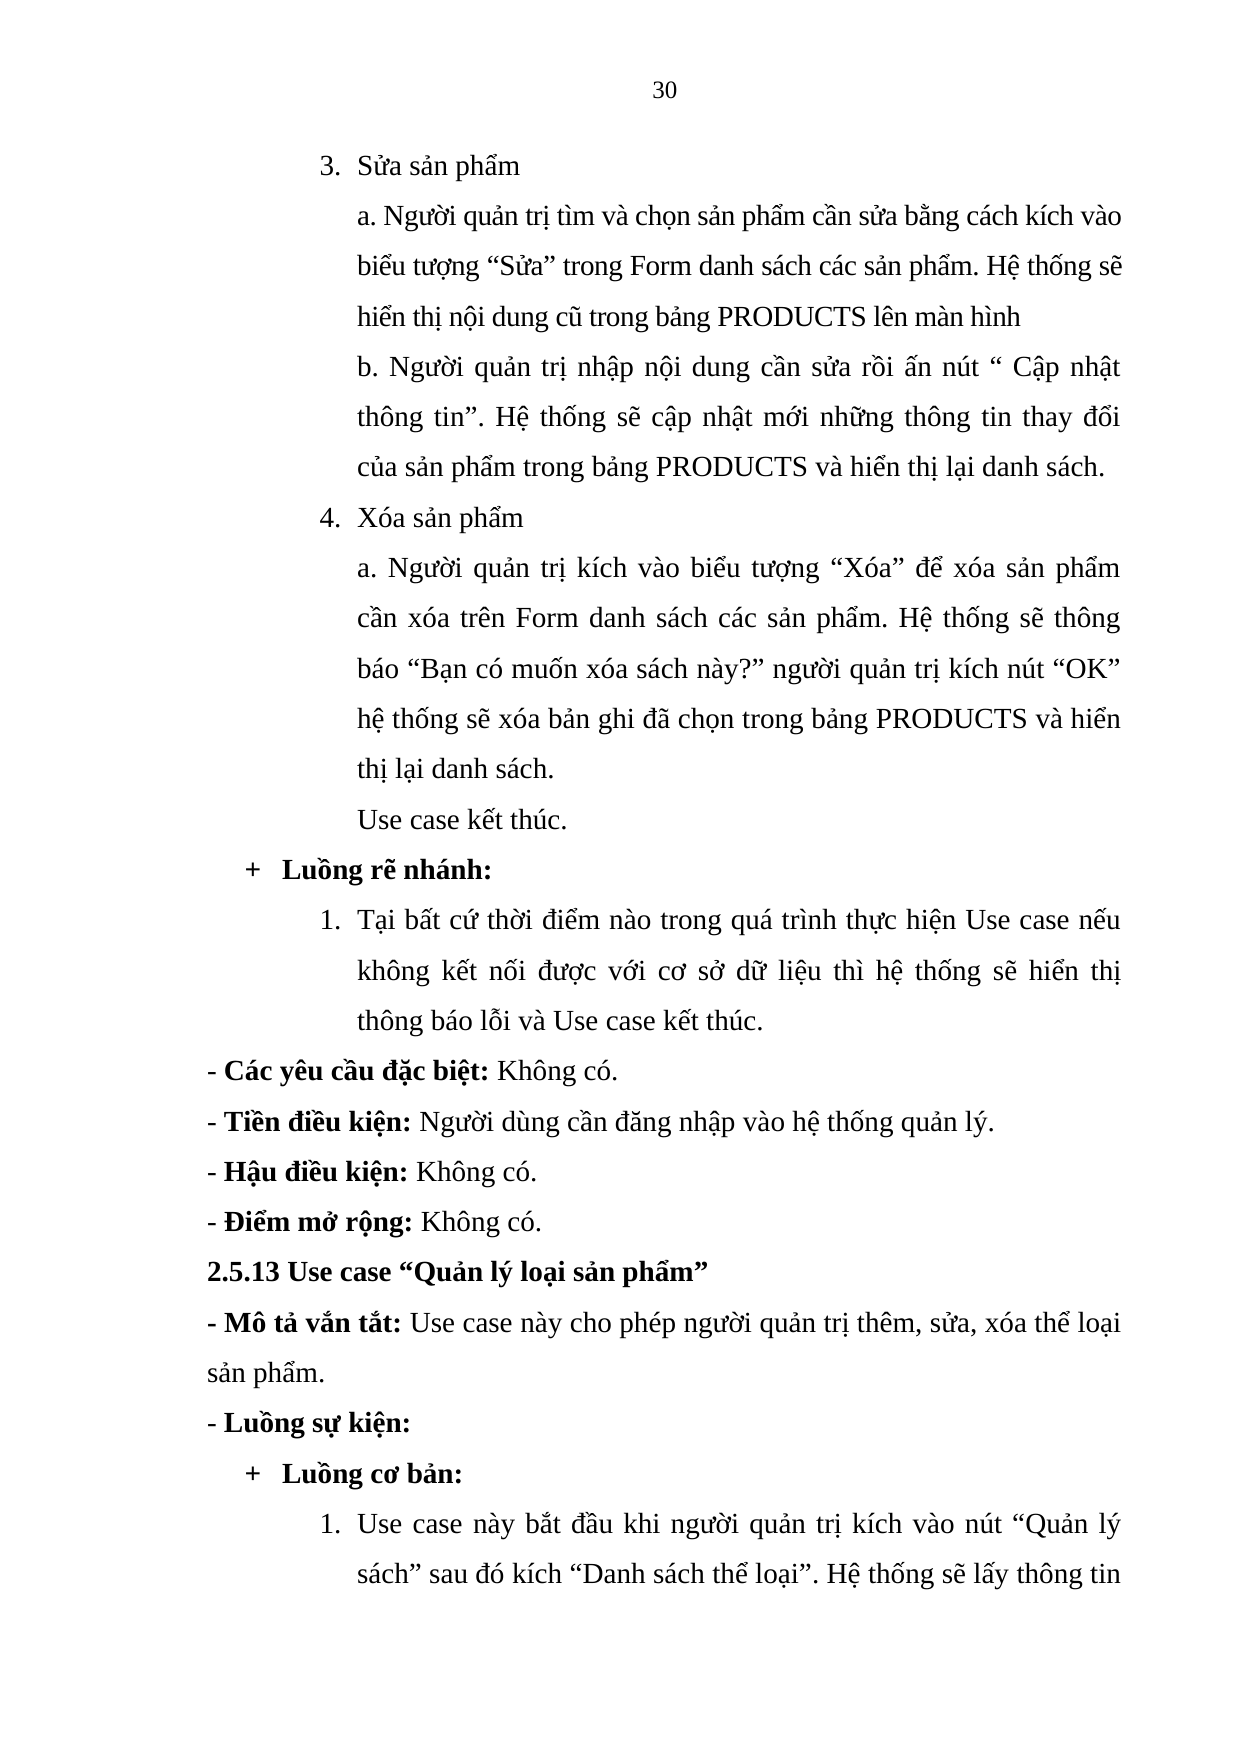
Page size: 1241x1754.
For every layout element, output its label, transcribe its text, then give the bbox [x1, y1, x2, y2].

list Sửa sản phẩm [319, 148, 1122, 181]
text - Các yêu cầu đặc biệt: Không có. [207, 1053, 1122, 1087]
text - Hậu điều kiện: Không có. [207, 1154, 1122, 1187]
list Luồng rẽ nhánh: [244, 852, 1122, 886]
list Luồng cơ bản: [244, 1456, 1122, 1489]
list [319, 1506, 1122, 1590]
text - Mô tả vắn tắt: Use case này cho phép người quản trị thêm, sửa, xóa thể loại sản phẩm. [207, 1305, 1122, 1389]
text - Luồng sự kiện: [207, 1406, 1122, 1439]
list Xóa sản phẩm [319, 500, 1122, 533]
text Use case kết thúc. [357, 802, 1122, 835]
list Tại bất cứ thời điểm nào trong quá trình thực hiện Use case nếu không kết nối được với cơ sở dữ liệu thì hệ thống sẽ hiển thị thông báo lỗi và Use case kết thúc. [319, 902, 1122, 1037]
text a. Người quản trị kích vào biểu tượng “Xóa” để xóa sản phẩm cần xóa trên Form danh sách các sản phẩm. Hệ thống sẽ thông báo “Bạn có muốn xóa sách này?” người quản trị kích nút “OK” hệ thống sẽ xóa bản ghi đã chọn trong bảng PRODUCTS và hiển thị lại danh sách. [357, 550, 1122, 785]
text b. Người quản trị nhập nội dung cần sửa rồi ấn nút “ Cập nhật thông tin”. Hệ thống sẽ cập nhật mới những thông tin thay đổi của sản phẩm trong bảng PRODUCTS và hiển thị lại danh sách. [357, 349, 1122, 483]
subtitle 2.5.13 Use case “Quản lý loại sản phẩm” [207, 1254, 1122, 1288]
text - Tiền điều kiện: Người dùng cần đăng nhập vào hệ thống quản lý. [207, 1104, 1122, 1137]
text a. Người quản trị tìm và chọn sản phẩm cần sửa bằng cách kích vào biểu tượng “Sửa” trong Form danh sách các sản phẩm. Hệ thống sẽ hiển thị nội dung cũ trong bảng PRODUCTS lên màn hình [357, 198, 1122, 332]
text - Điểm mở rộng: Không có. [207, 1204, 1122, 1238]
